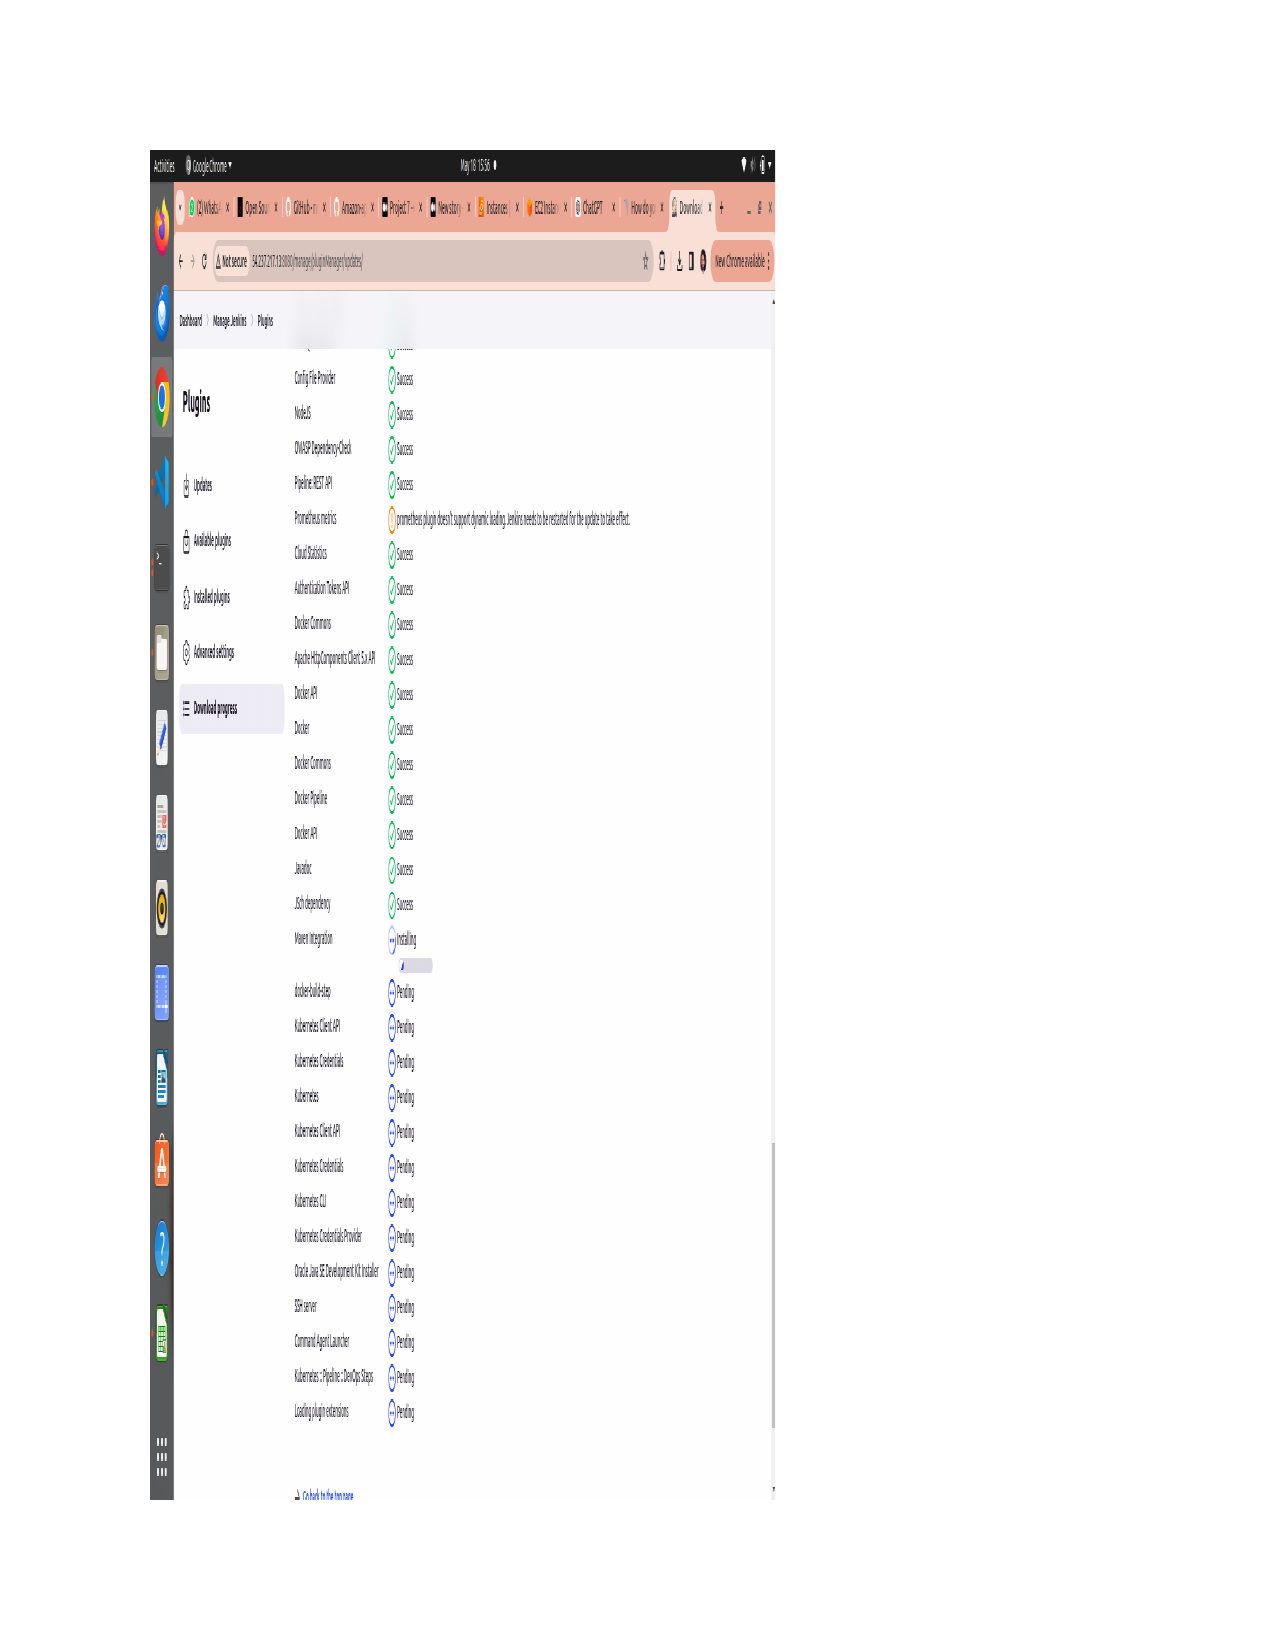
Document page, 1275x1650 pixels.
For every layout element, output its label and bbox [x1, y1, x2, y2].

picture [150, 150, 775, 1500]
